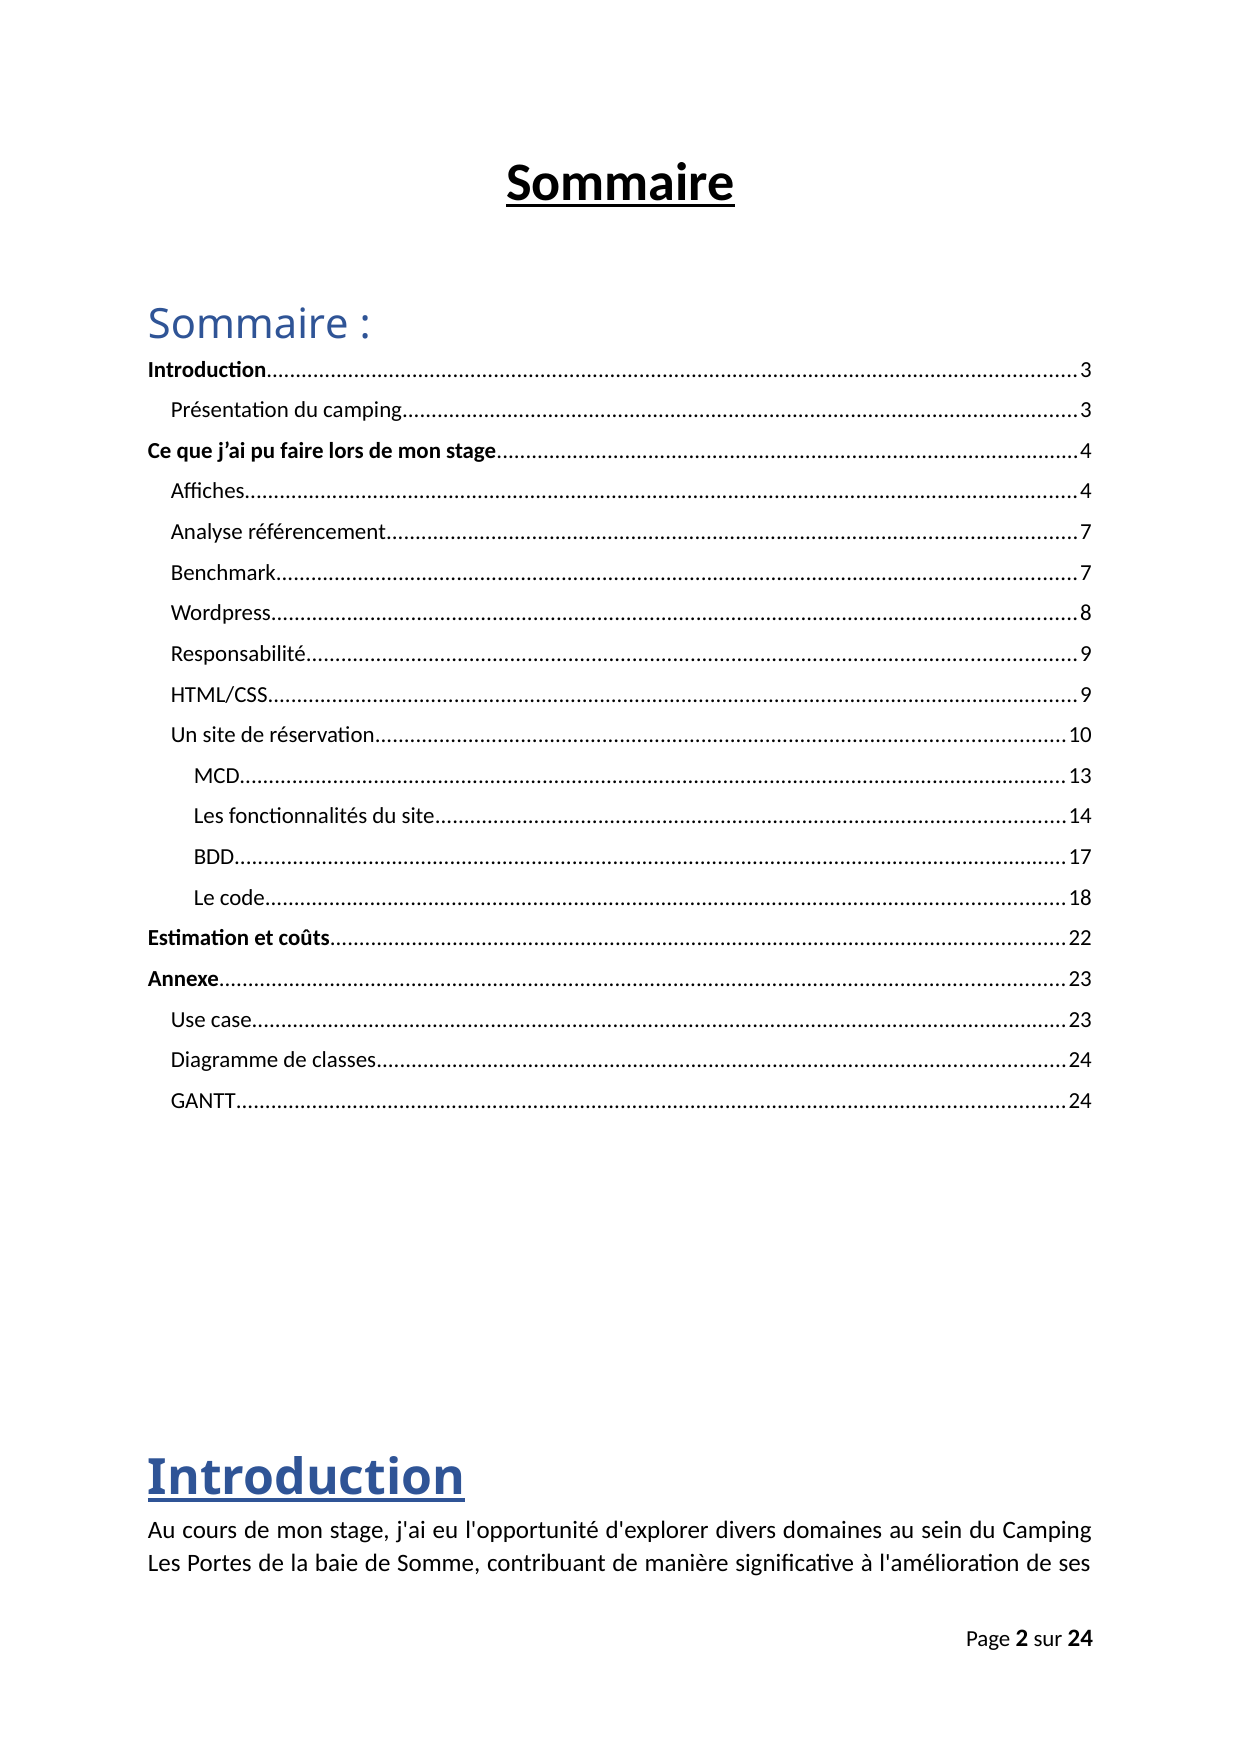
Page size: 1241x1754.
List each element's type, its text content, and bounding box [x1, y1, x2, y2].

text Sommaire [148, 148, 1093, 214]
subtitle Introduction [148, 1441, 1093, 1509]
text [148, 1514, 1093, 1578]
